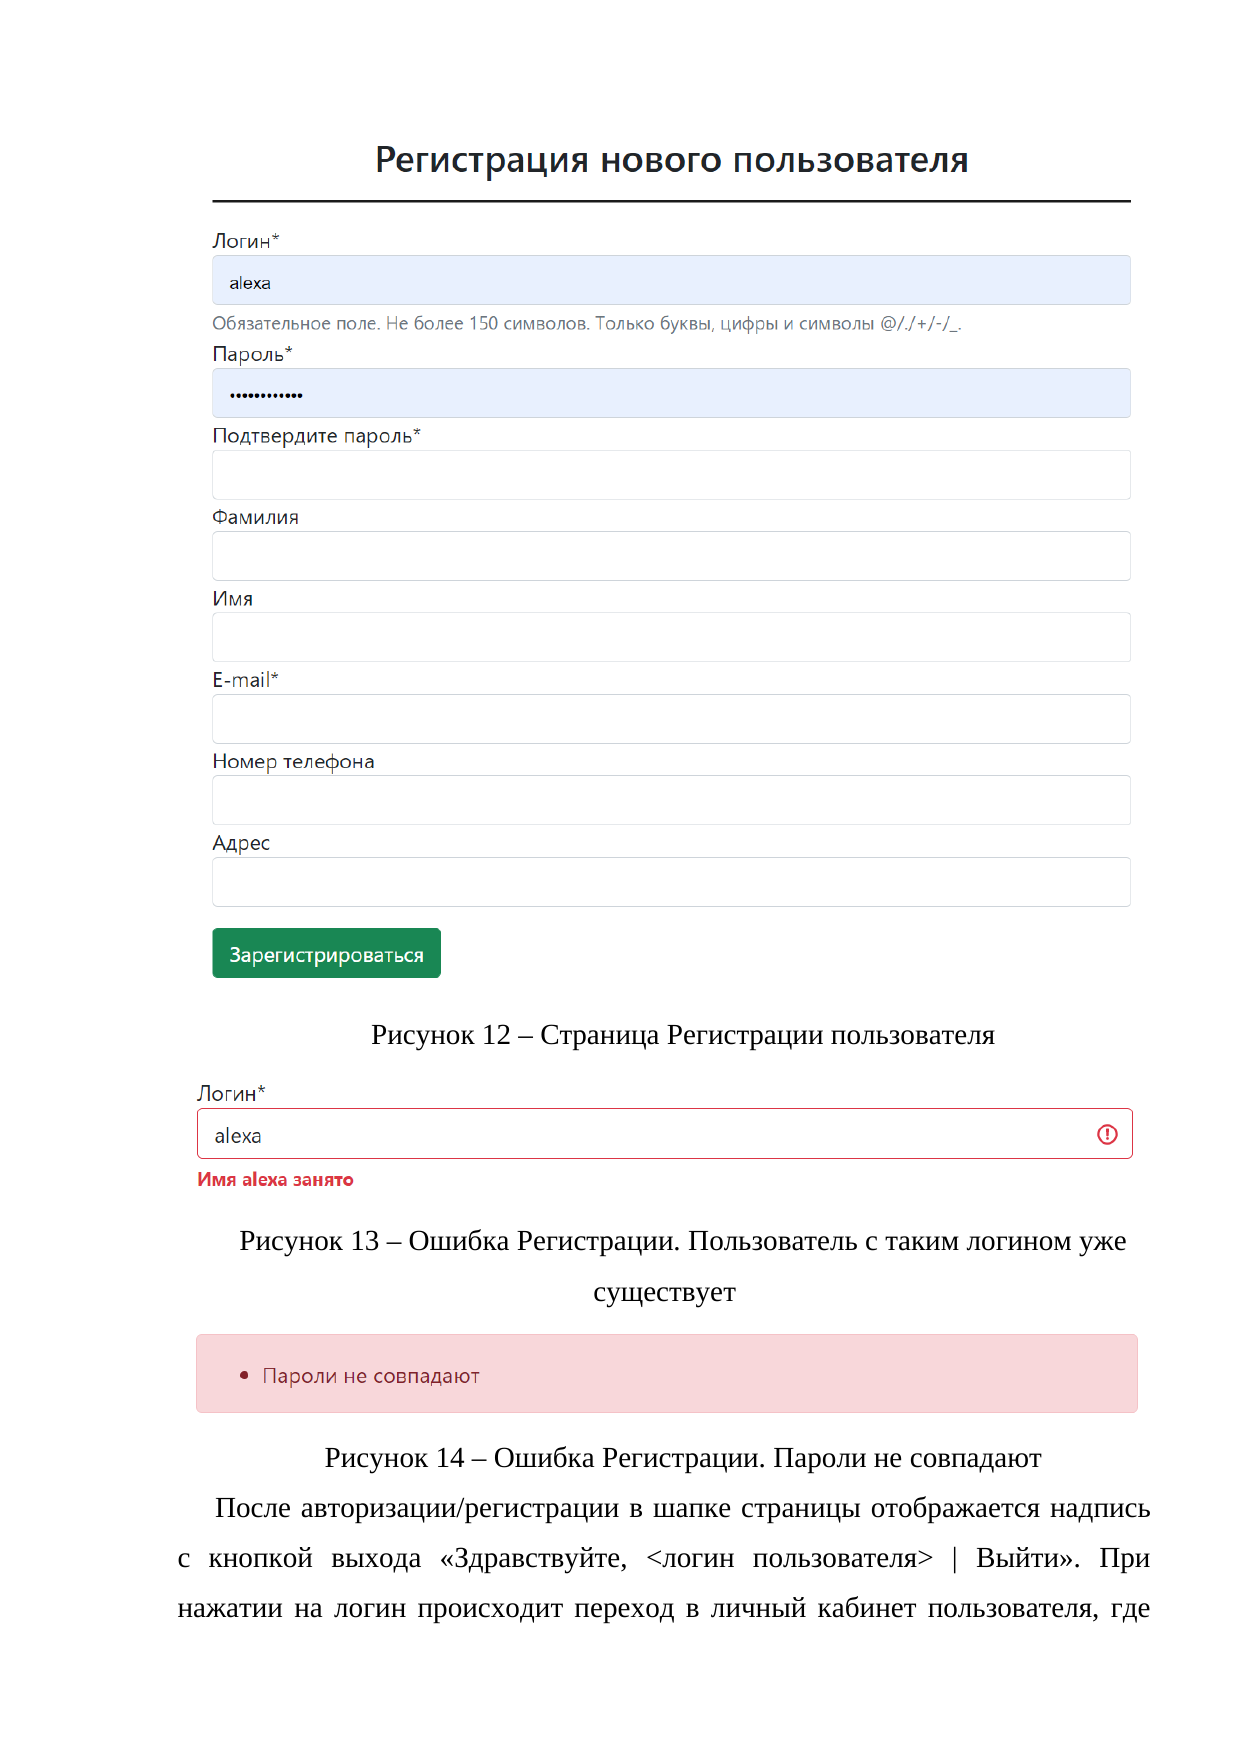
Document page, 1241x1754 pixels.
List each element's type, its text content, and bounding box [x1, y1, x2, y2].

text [177, 1490, 1152, 1624]
picture [177, 1324, 1152, 1423]
text Рисунок 14 – Ошибка Регистрации. Пароли не совпадают [177, 1440, 1152, 1473]
text Рисунок 13 – Ошибка Регистрации. Пользователь с таким логином уже существует [177, 1223, 1152, 1307]
picture [177, 1067, 1152, 1207]
picture [177, 118, 1152, 1001]
text Рисунок 12 – Страница Регистрации пользователя [177, 1017, 1152, 1051]
